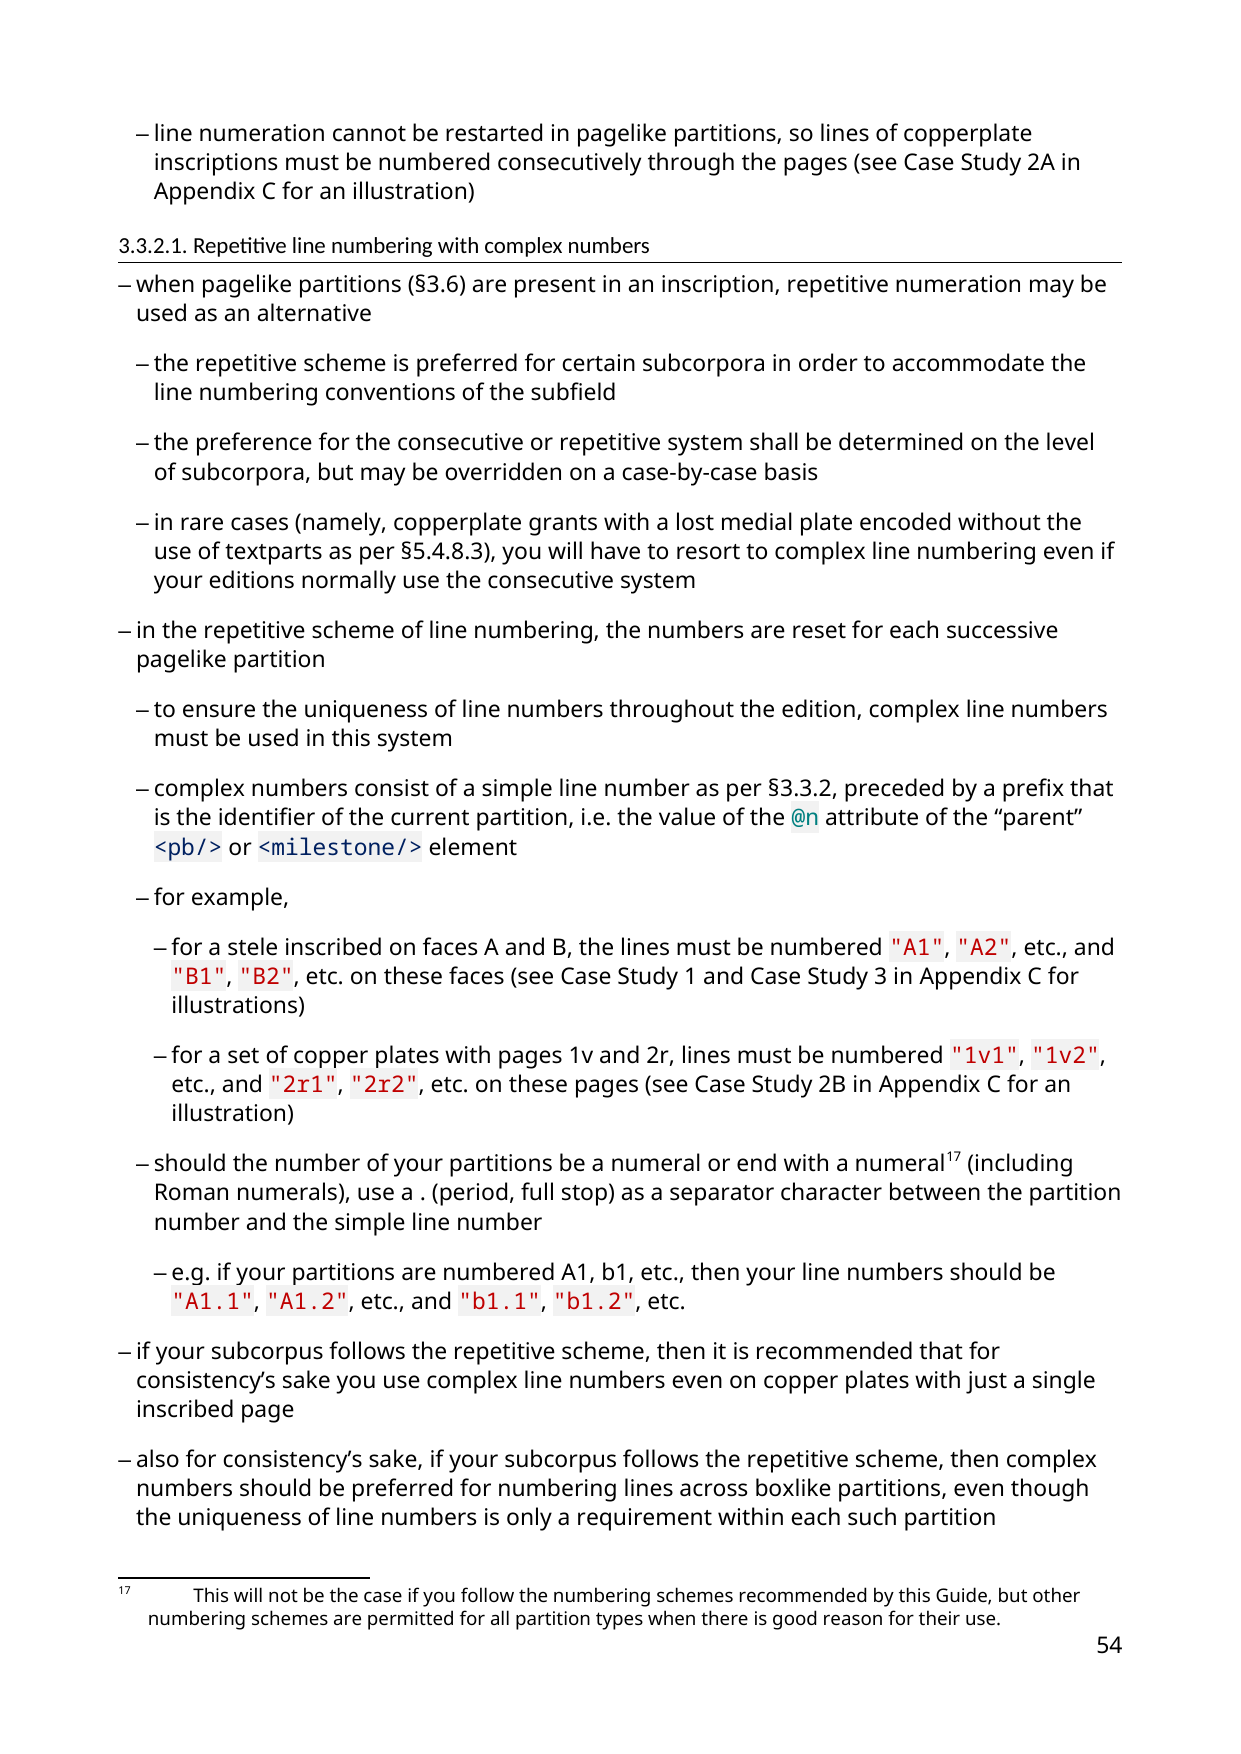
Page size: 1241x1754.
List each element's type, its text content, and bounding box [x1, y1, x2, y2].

list to ensure the uniqueness of line numbers throughout the edition, complex line numbers must be used in this system [136, 694, 1122, 752]
list if your subcorpus follows the repetitive scheme, then it is recommended that for consistency’s sake you use complex line numbers even on copper plates with just a single inscribed page [118, 1336, 1122, 1423]
list the preference for the consecutive or repetitive system shall be determined on the level of subcorpora, but may be overridden on a case-by-case basis [136, 427, 1122, 486]
list line numeration cannot be restarted in pagelike partitions, so lines of copperplate inscriptions must be numbered consecutively through the pages (see Case Study 2A in Appendix C for an illustration) [136, 118, 1122, 206]
list also for consistency’s sake, if your subcorpus follows the repetitive scheme, then complex numbers should be preferred for numbering lines across boxlike partitions, even though the uniqueness of line numbers is only a requirement within each such partition [118, 1444, 1122, 1532]
list for a set of copper plates with pages 1v and 2r, lines must be numbered "1v1", "1v2", etc., and "2r1", "2r2", etc. on these pages (see Case Study 2B in Appendix C for an illustration) [153, 1040, 1122, 1127]
list complex numbers consist of a simple line number as per §3.3.2, preceded by a prefix that is the identifier of the current partition, i.e. the value of the @n attribute of the “parent” <pb/> or <milestone/> element [136, 773, 1122, 861]
list e.g. if your partitions are numbered A1, b1, etc., then your line numbers should be "A1.1", "A1.2", etc., and "b1.1", "b1.2", etc. [153, 1257, 1122, 1315]
list should the number of your partitions be a numeral or end with a numeral (including Roman numerals), use a . (period, full stop) as a separator character between the partition number and the simple line number [136, 1148, 1122, 1236]
list for a stele inscribed on faces A and B, the lines must be numbered "A1", "A2", etc., and "B1", "B2", etc. on these faces (see Case Study 1 and Case Study 3 in Appendix C for illustrations) [153, 932, 1122, 1019]
list when pagelike partitions (§3.6) are present in an inscription, repetitive numeration may be used as an alternative [118, 269, 1122, 327]
list in the repetitive scheme of line numbering, the numbers are reset for each successive pagelike partition [118, 615, 1122, 673]
subtitle Repetitive line numbering with complex numbers [118, 231, 1122, 262]
list the repetitive scheme is preferred for certain subcorpora in order to accommodate the line numbering conventions of the subfield [136, 348, 1122, 407]
list in rare cases (namely, copperplate grants with a lost medial plate encoded without the use of textparts as per §5.4.8.3), you will have to resort to complex line numbering even if your editions normally use the consecutive system [136, 507, 1122, 594]
list for example, [136, 882, 1122, 911]
